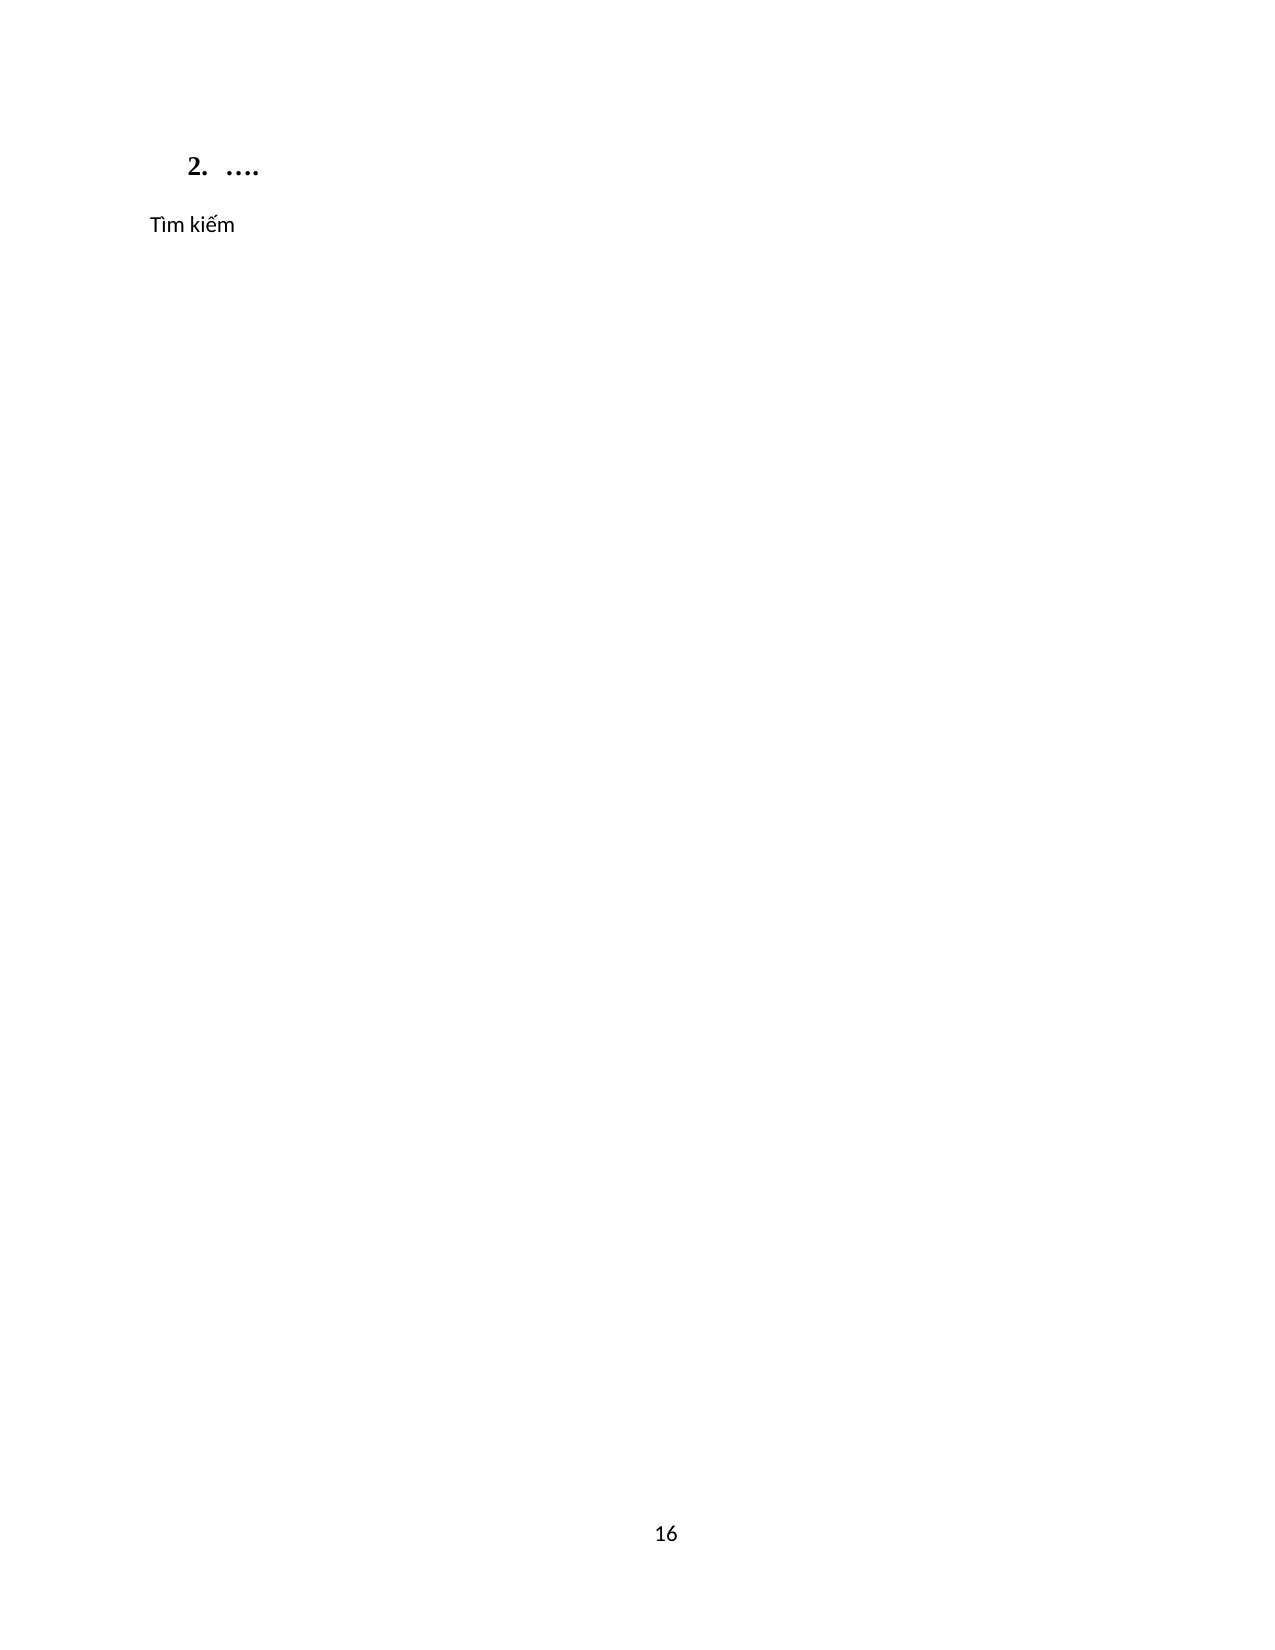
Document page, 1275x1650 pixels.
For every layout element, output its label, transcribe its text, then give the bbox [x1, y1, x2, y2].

subtitle …. [187, 150, 1181, 181]
text Tìm kiếm [150, 210, 1181, 238]
